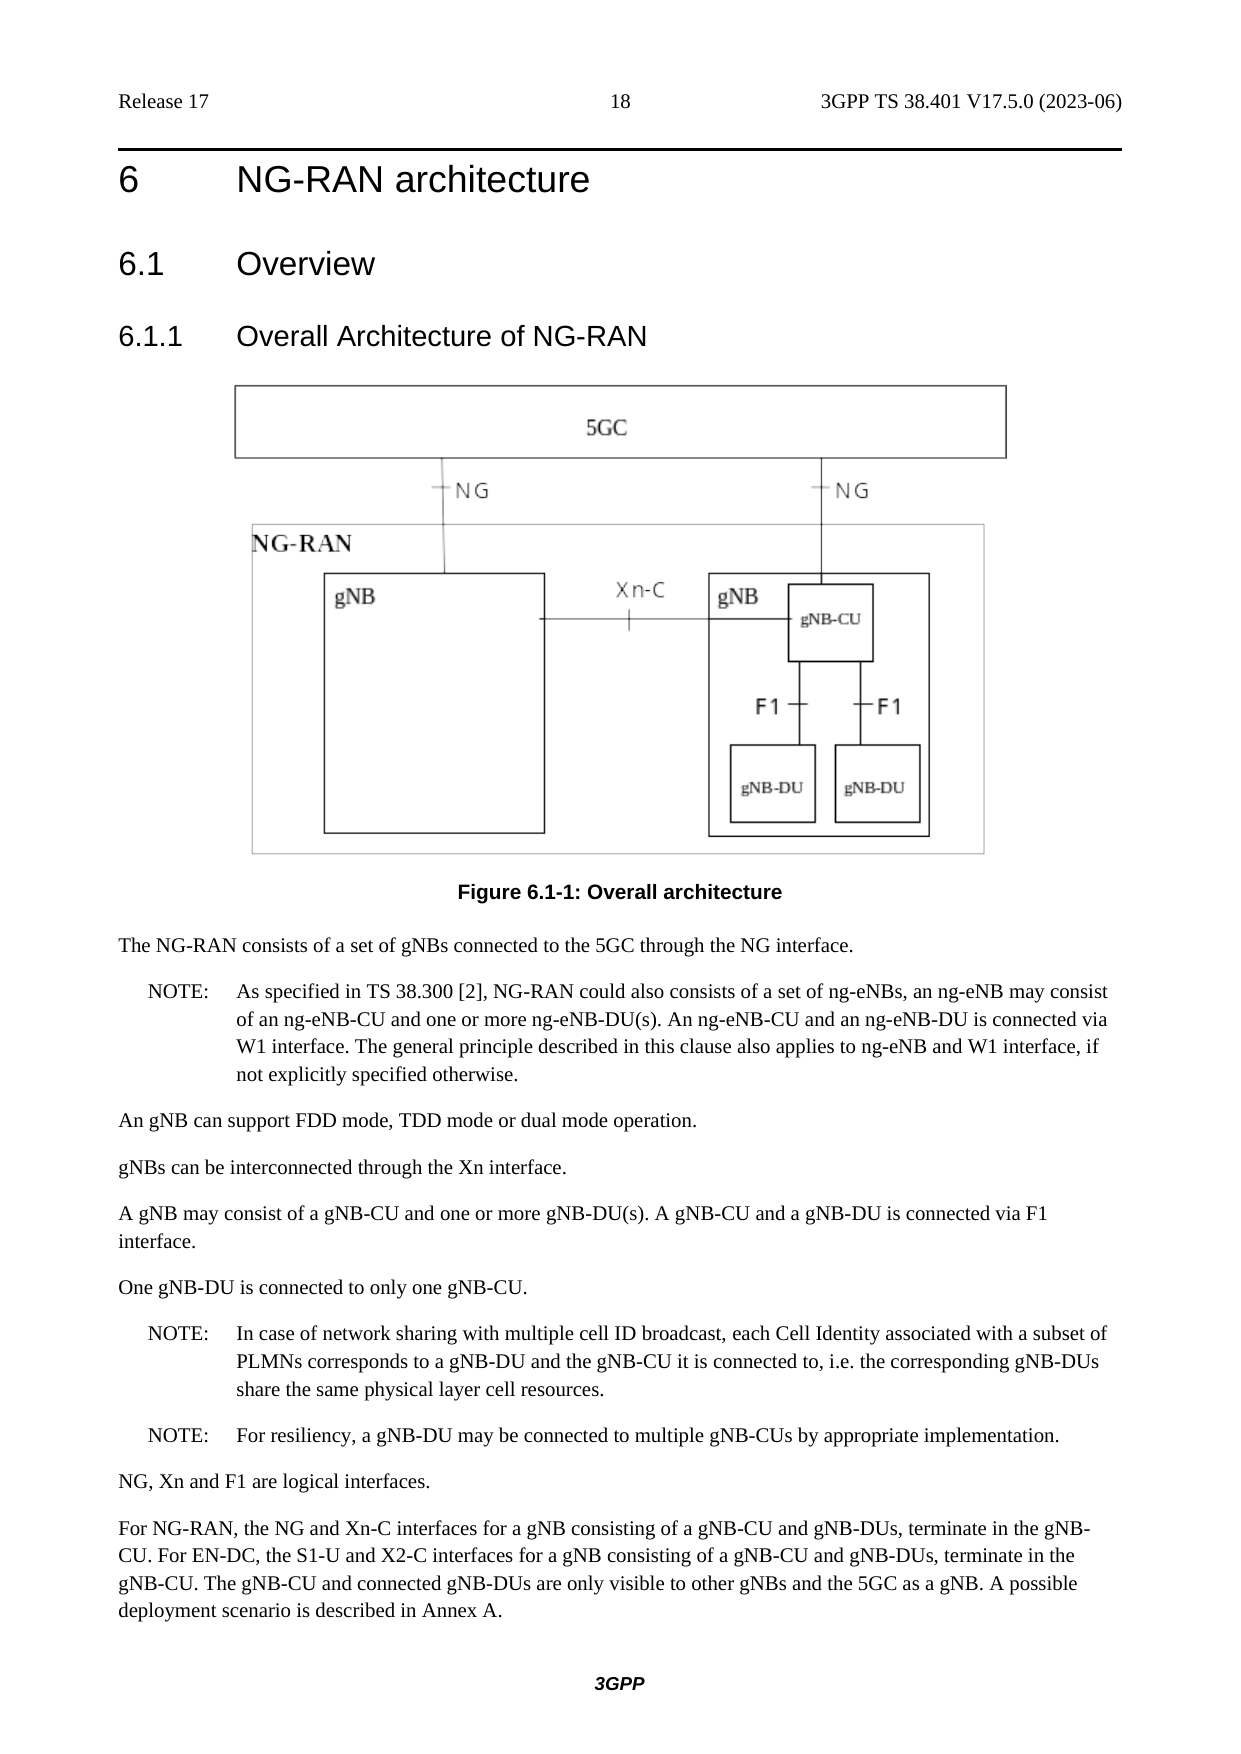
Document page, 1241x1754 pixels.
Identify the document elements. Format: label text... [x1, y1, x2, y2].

text NOTE: For resiliency, a gNB-DU may be connected to multiple gNB-CUs by appropriate implementation. [148, 1423, 1122, 1447]
text NOTE: In case of network sharing with multiple cell ID broadcast, each Cell Identity associated with a subset of PLMNs corresponds to a gNB-DU and the gNB-CU it is connected to, i.e. the corresponding gNB-DUs share the same physical layer cell resources. [148, 1321, 1122, 1401]
text gNBs can be interconnected through the Xn interface. [118, 1154, 1122, 1179]
text NG, Xn and F1 are logical interfaces. [118, 1469, 1122, 1493]
subtitle 6.1.1 Overall Architecture of NG-RAN [118, 319, 1122, 353]
text Figure 6.1-1: Overall architecture [118, 880, 1122, 904]
subtitle 6.1 Overview [118, 244, 1122, 282]
subtitle 6 NG-RAN architecture [118, 151, 1122, 200]
text The NG-RAN consists of a set of gNBs connected to the 5GC through the NG interface. [118, 933, 1122, 957]
text A gNB may consist of a gNB-CU and one or more gNB-DU(s). A gNB-CU and a gNB-DU is connected via F1 interface. [118, 1201, 1122, 1253]
text For NG-RAN, the NG and Xn-C interfaces for a gNB consisting of a gNB-CU and gNB-DUs, terminate in the gNB-CU. For EN-DC, the S1-U and X2-C interfaces for a gNB consisting of a gNB-CU and gNB-DUs, terminate in the gNB-CU. The gNB-CU and connected gNB-DUs are only visible to other gNBs and the 5GC as a gNB. A possible deployment scenario is described in Annex A. [118, 1516, 1122, 1622]
text NOTE: As specified in TS 38.300 [2], NG-RAN could also consists of a set of ng-eNBs, an ng-eNB may consist of an ng-eNB-CU and one or more ng-eNB-DU(s). An ng-eNB-CU and an ng-eNB-DU is connected via W1 interface. The general principle described in this clause also applies to ng-eNB and W1 interface, if not explicitly specified otherwise. [148, 979, 1122, 1086]
text An gNB can support FDD mode, TDD mode or dual mode operation. [118, 1108, 1122, 1132]
text One gNB-DU is connected to only one gNB-CU. [118, 1275, 1122, 1299]
